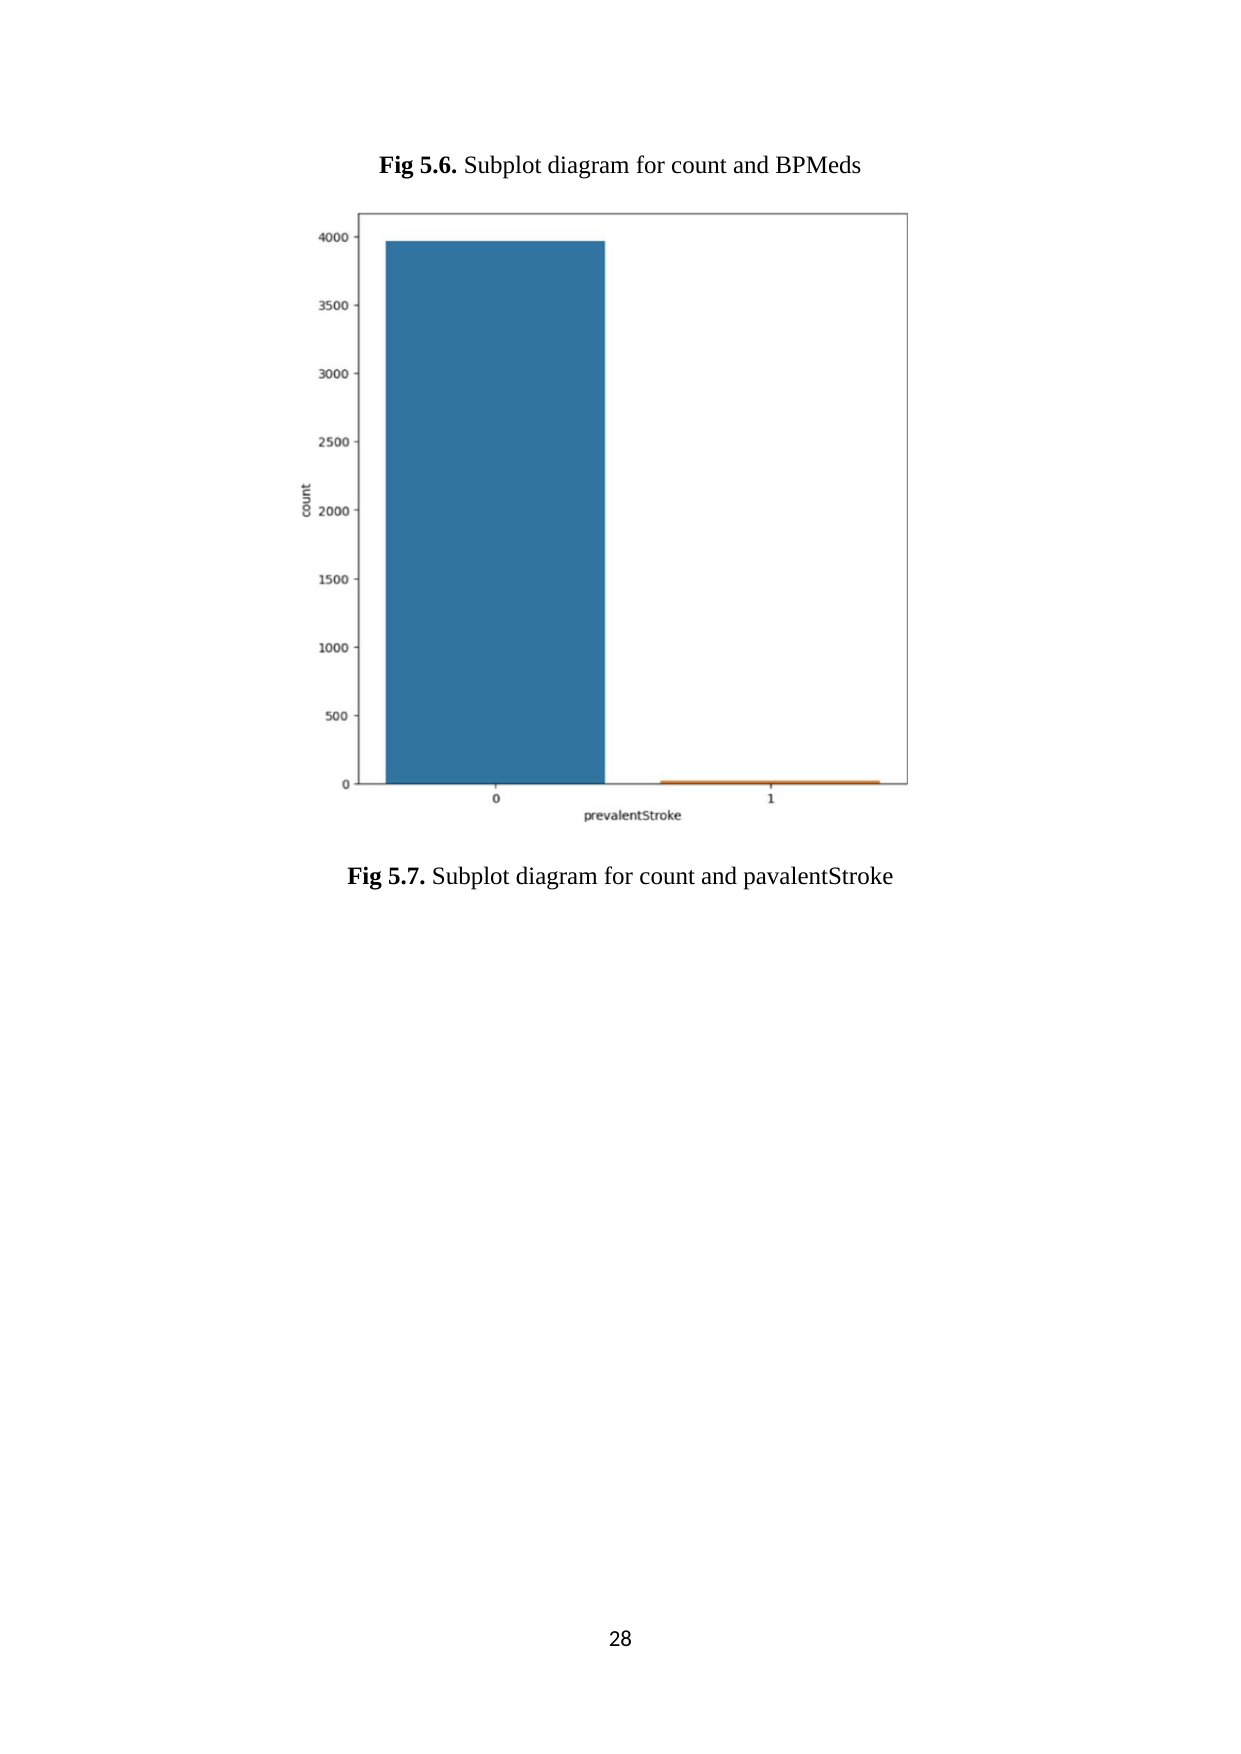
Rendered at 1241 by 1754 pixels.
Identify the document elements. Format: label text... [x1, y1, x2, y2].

text Fig 5.7. Subplot diagram for count and pavalentStroke [150, 861, 1090, 889]
picture [292, 192, 948, 822]
